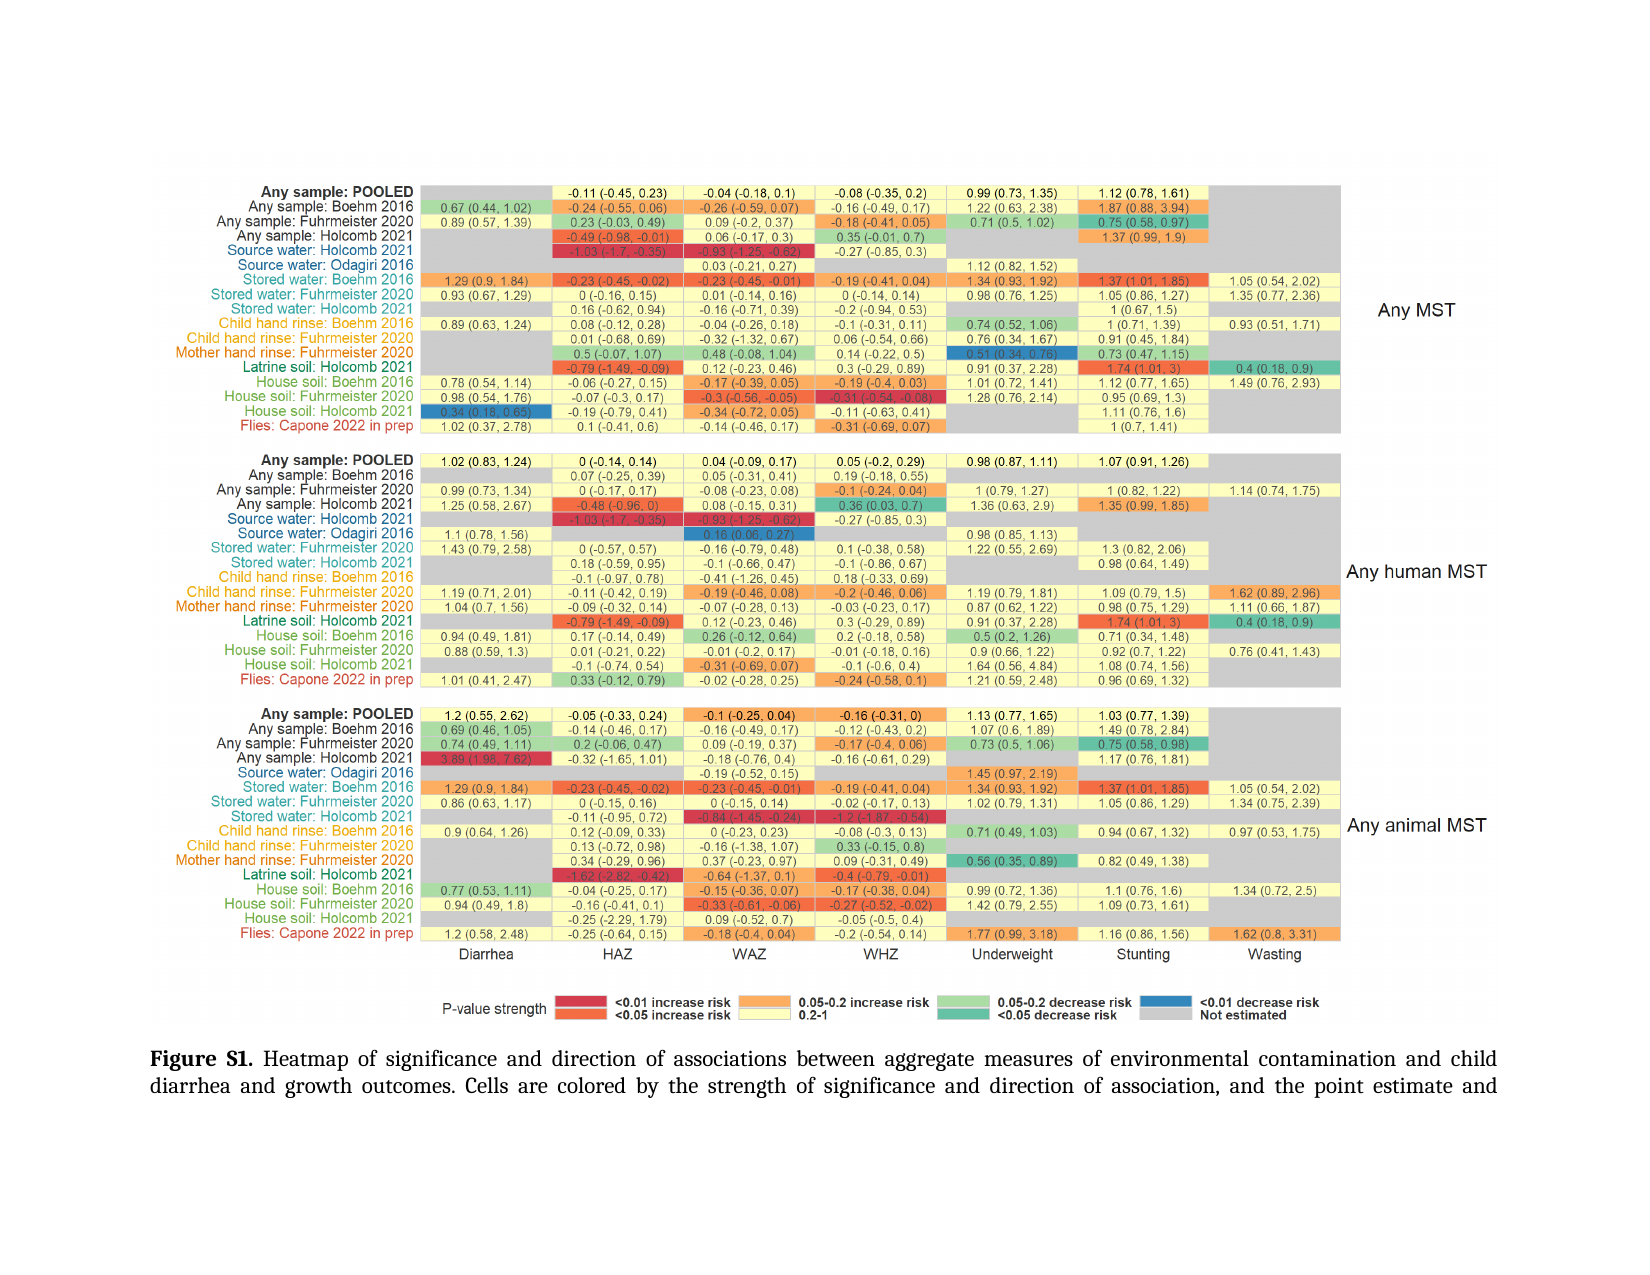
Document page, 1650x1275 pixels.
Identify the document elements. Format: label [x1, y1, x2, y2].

text [150, 1045, 1500, 1099]
picture [150, 150, 1500, 1028]
